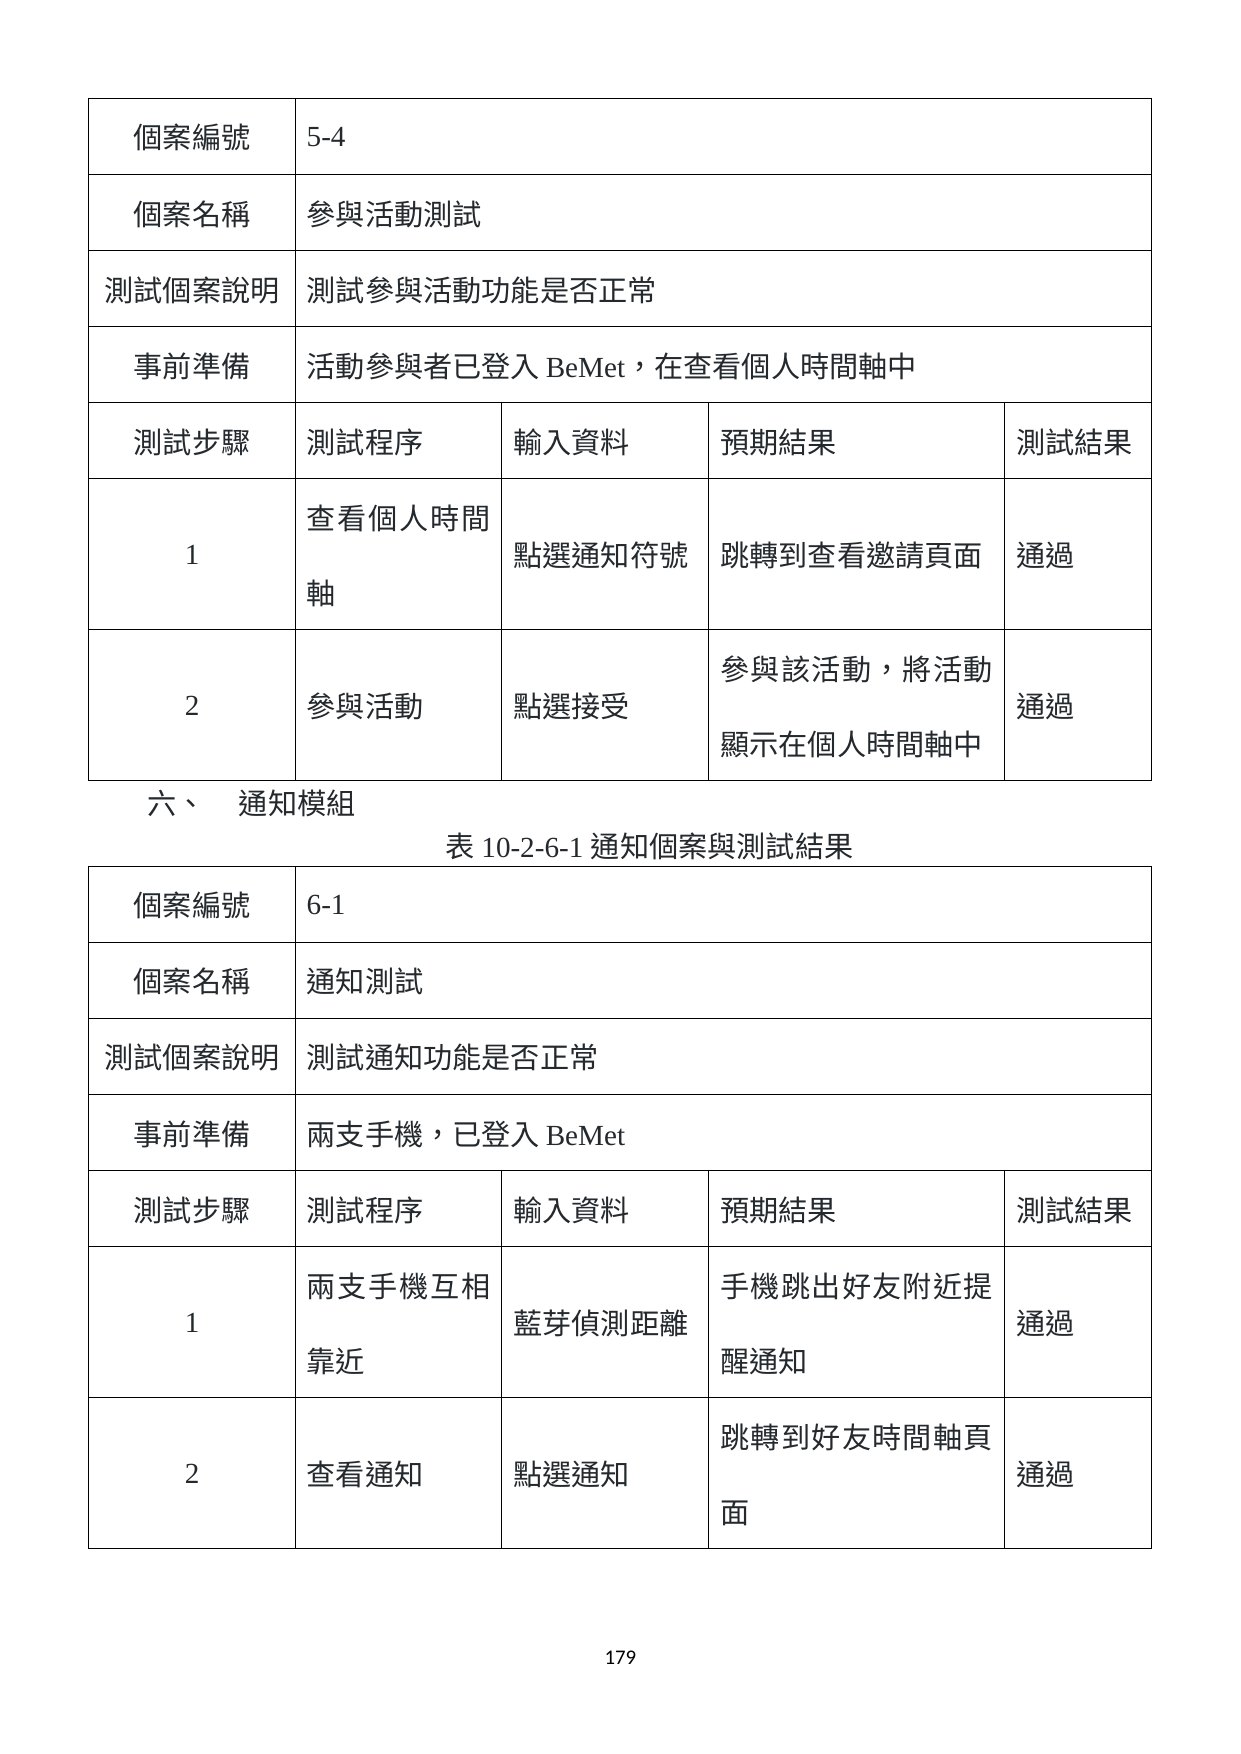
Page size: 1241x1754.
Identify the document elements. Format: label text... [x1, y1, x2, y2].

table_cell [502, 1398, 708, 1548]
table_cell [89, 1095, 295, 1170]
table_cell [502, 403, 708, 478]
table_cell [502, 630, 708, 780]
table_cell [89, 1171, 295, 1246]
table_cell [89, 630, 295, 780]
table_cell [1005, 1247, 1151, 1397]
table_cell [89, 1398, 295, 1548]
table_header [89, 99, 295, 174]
list 通知模組 [147, 781, 1152, 823]
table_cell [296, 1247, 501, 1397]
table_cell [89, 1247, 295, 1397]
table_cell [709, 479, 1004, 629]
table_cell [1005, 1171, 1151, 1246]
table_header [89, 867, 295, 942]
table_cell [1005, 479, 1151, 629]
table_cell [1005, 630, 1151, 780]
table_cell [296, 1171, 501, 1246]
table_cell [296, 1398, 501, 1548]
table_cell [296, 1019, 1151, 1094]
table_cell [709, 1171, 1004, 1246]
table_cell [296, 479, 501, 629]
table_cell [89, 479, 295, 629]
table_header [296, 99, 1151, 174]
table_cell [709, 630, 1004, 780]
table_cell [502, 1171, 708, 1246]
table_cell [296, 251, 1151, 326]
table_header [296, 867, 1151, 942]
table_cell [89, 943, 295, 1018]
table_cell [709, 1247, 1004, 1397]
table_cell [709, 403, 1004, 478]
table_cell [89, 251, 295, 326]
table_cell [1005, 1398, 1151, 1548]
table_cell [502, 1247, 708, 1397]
text 表 10-2-6-1 通知個案與測試結果 [89, 823, 1152, 866]
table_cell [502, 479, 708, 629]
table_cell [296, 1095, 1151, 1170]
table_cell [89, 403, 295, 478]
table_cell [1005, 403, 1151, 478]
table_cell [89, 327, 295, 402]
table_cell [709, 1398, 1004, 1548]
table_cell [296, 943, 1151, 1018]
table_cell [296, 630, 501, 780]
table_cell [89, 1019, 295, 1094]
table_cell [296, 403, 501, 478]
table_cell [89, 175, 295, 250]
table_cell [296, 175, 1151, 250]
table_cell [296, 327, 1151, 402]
